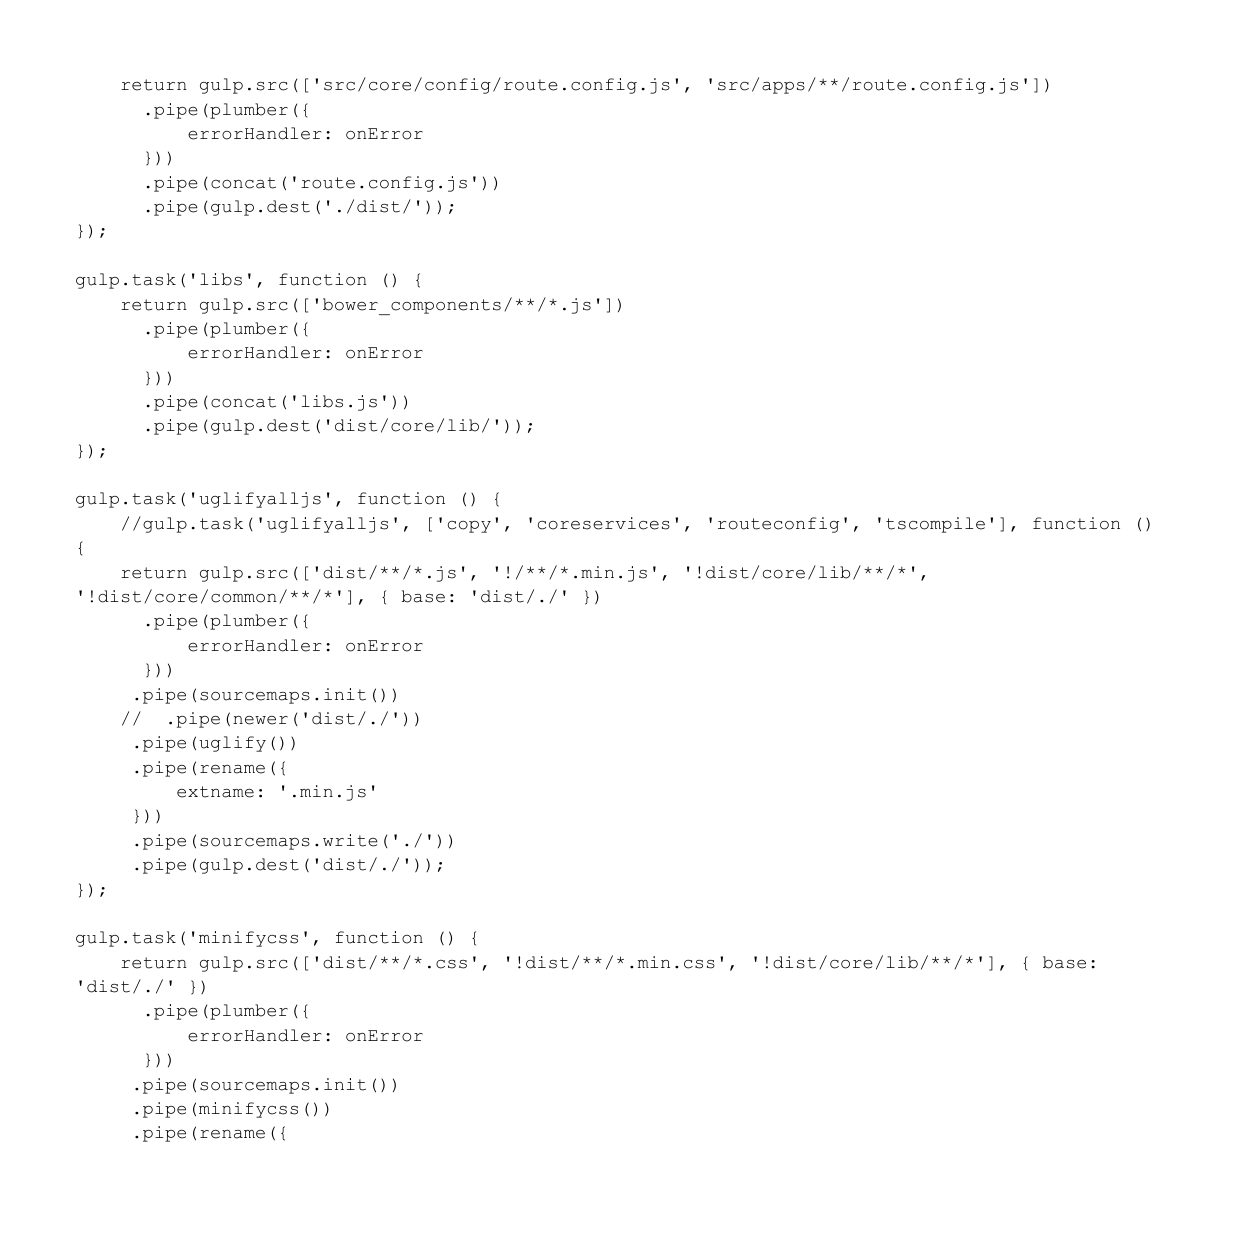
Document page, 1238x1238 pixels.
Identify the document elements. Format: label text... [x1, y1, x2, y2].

text gulp.task('libs', function () { [75, 270, 1162, 291]
text .pipe(plumber({ [75, 319, 1162, 340]
text .pipe(gulp.dest('dist/./')); [75, 855, 1162, 876]
text .pipe(concat('route.config.js')) [75, 172, 1162, 194]
text })) [75, 367, 1162, 389]
text return gulp.src(['dist/**/*.js', '!/**/*.min.js', '!dist/core/lib/**/*', '!dist/core/common/**/*'], { base: 'dist/./' }) [75, 562, 1162, 608]
text .pipe(plumber({ [75, 1001, 1162, 1022]
text errorHandler: onError [75, 1026, 1162, 1047]
text .pipe(rename({ [75, 757, 1162, 779]
text gulp.task('minifycss', function () { [75, 928, 1162, 949]
text }); [75, 221, 1162, 242]
text })) [75, 660, 1162, 681]
text .pipe(plumber({ [75, 611, 1162, 632]
text return gulp.src(['src/core/config/route.config.js', 'src/apps/**/route.config.js']) [75, 75, 1162, 96]
text })) [75, 1050, 1162, 1071]
text // .pipe(newer('dist/./')) [75, 709, 1162, 730]
text .pipe(minifycss()) [75, 1099, 1162, 1120]
text }); [75, 441, 1162, 462]
text return gulp.src(['bower_components/**/*.js']) [75, 294, 1162, 316]
text .pipe(rename({ [75, 1123, 1162, 1144]
text .pipe(plumber({ [75, 99, 1162, 121]
text .pipe(gulp.dest('./dist/')); [75, 197, 1162, 218]
text return gulp.src(['dist/**/*.css', '!dist/**/*.min.css', '!dist/core/lib/**/*'], { base: 'dist/./' }) [75, 952, 1162, 998]
text .pipe(uglify()) [75, 733, 1162, 754]
text extname: '.min.js' [75, 782, 1162, 803]
text .pipe(sourcemaps.write('./')) [75, 831, 1162, 852]
text //gulp.task('uglifyalljs', ['copy', 'coreservices', 'routeconfig', 'tscompile'], function () { [75, 514, 1162, 559]
text gulp.task('uglifyalljs', function () { [75, 489, 1162, 511]
text errorHandler: onError [75, 124, 1162, 145]
text .pipe(concat('libs.js')) [75, 392, 1162, 413]
text .pipe(sourcemaps.init()) [75, 684, 1162, 706]
text errorHandler: onError [75, 343, 1162, 364]
text })) [75, 806, 1162, 827]
text errorHandler: onError [75, 636, 1162, 657]
text }); [75, 879, 1162, 901]
text })) [75, 148, 1162, 169]
text .pipe(sourcemaps.init()) [75, 1074, 1162, 1096]
text .pipe(gulp.dest('dist/core/lib/')); [75, 416, 1162, 437]
